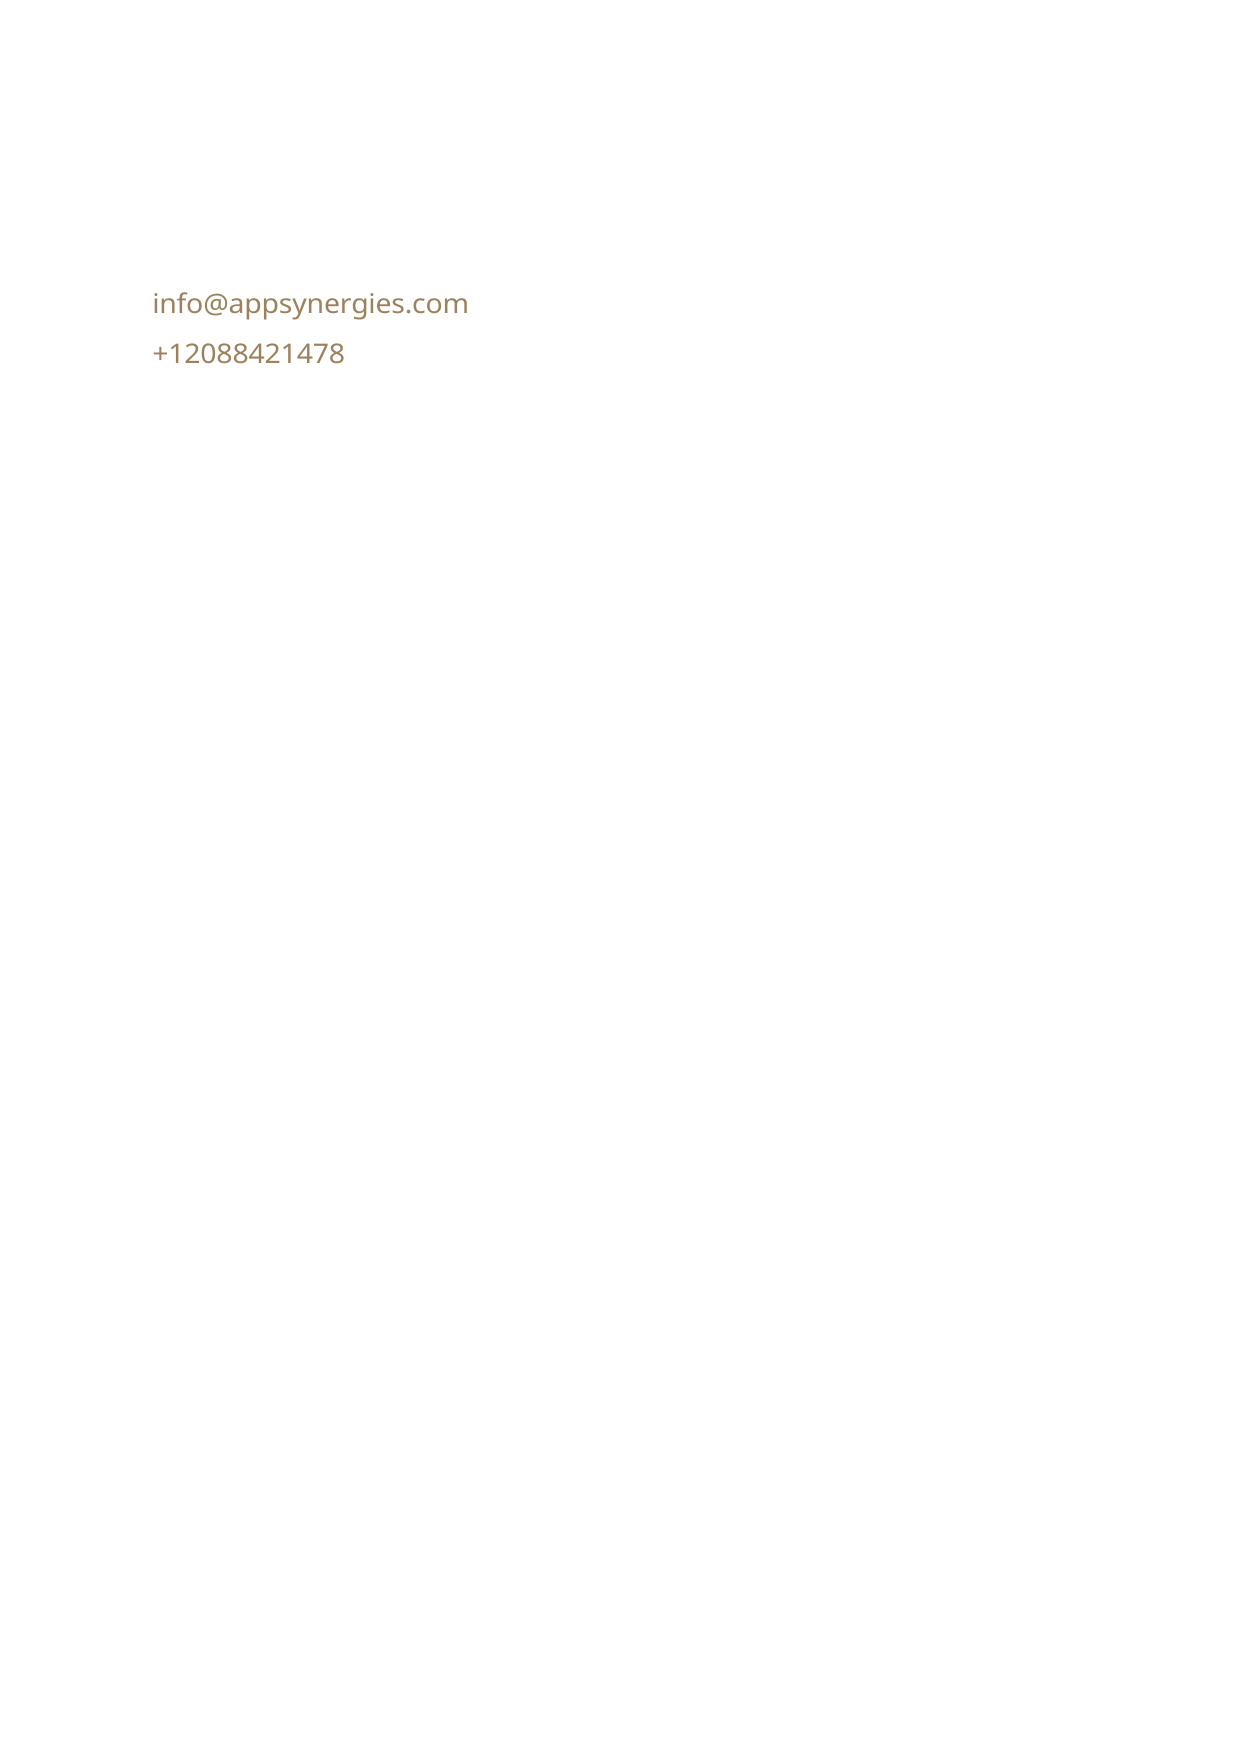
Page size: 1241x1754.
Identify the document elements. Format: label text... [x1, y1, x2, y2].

text +12088421478 [152, 335, 1240, 372]
text info@appsynergies.com [152, 284, 1240, 321]
